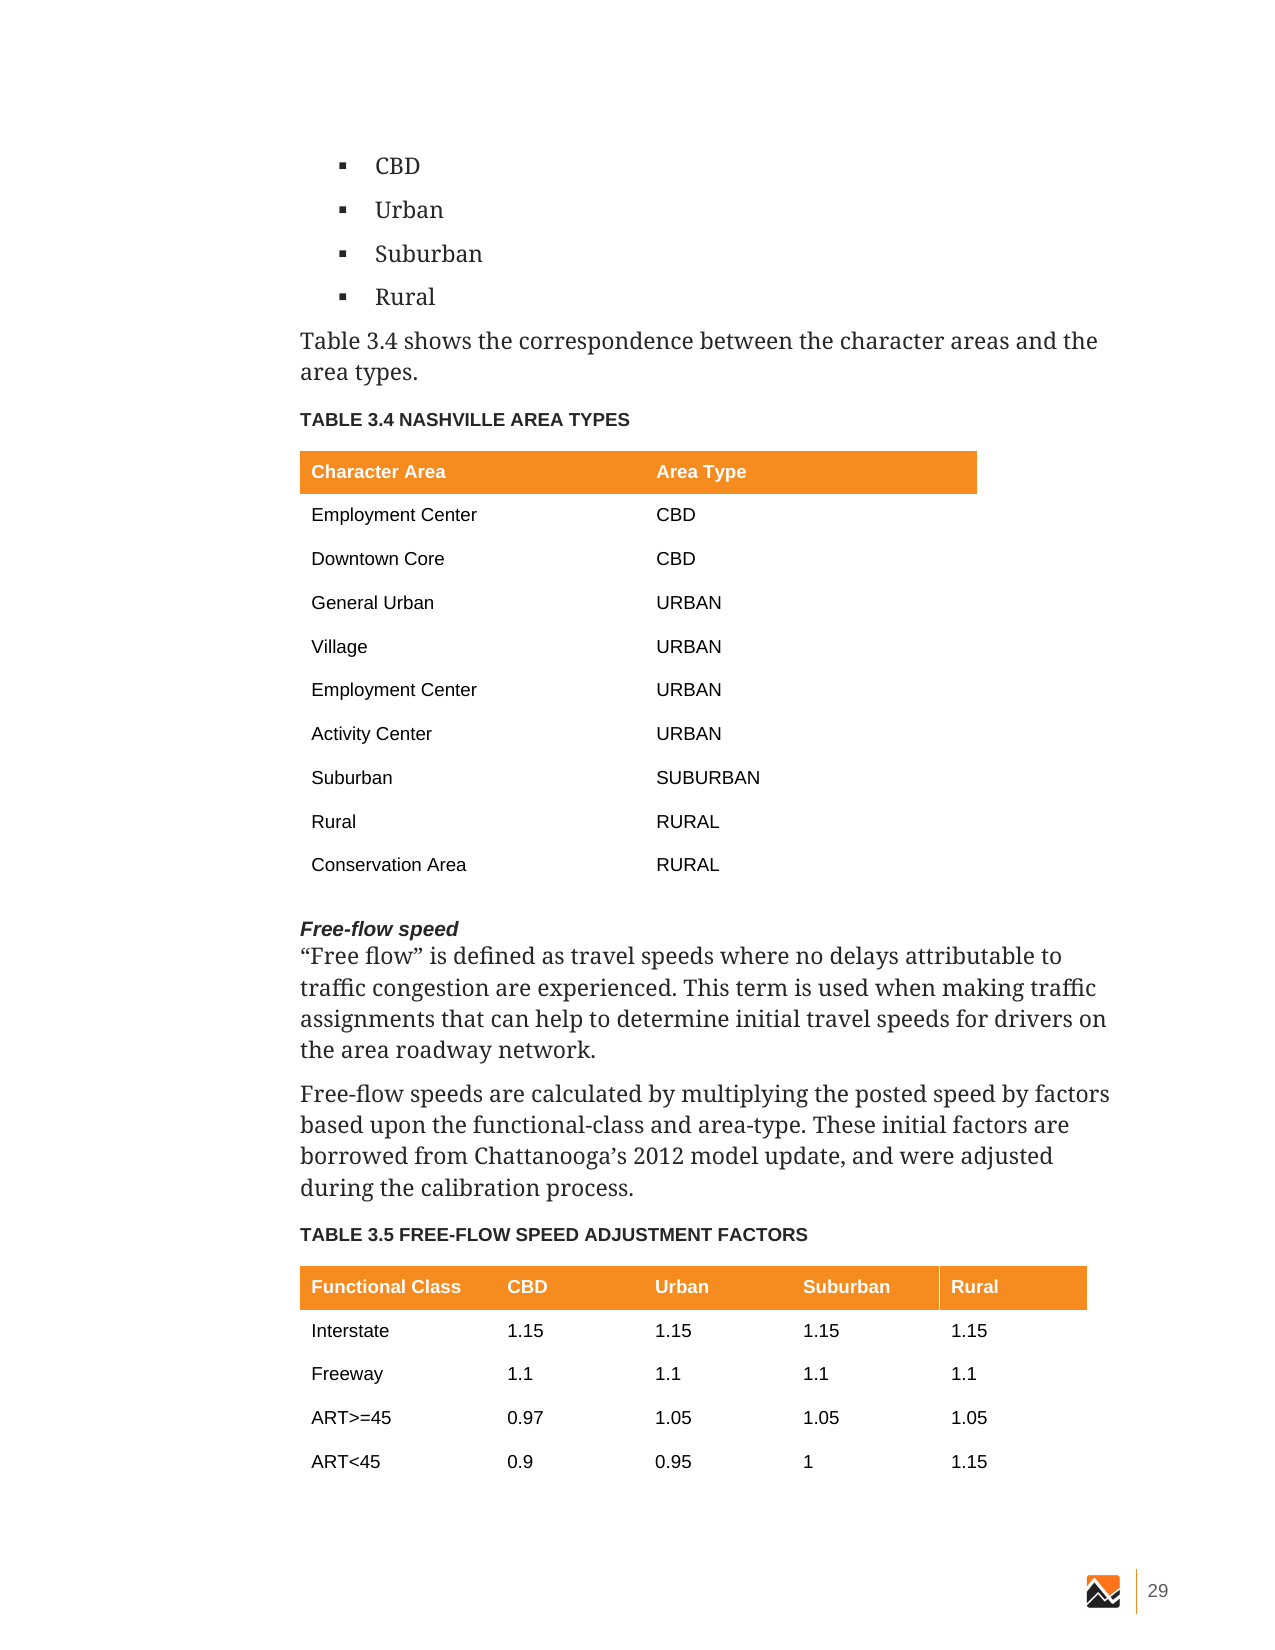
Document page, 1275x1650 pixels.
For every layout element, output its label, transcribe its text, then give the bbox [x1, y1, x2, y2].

table_cell URBAN [645, 713, 977, 757]
list Rural [337, 281, 1125, 312]
text Free-flow speeds are calculated by multiplying the posted speed by factors based upon the functional-class and area-type. These initial factors are borrowed from Chattanooga’s 2012 model update, and were adjusted during the calibration process. [300, 1078, 1125, 1203]
table_cell ART<45 [300, 1441, 496, 1485]
table_cell URBAN [645, 582, 977, 626]
table_cell 1.15 [496, 1310, 644, 1353]
table_cell Interstate [300, 1310, 496, 1353]
table_cell 0.9 [496, 1441, 644, 1485]
list CBD [337, 150, 1125, 181]
picture [1080, 1568, 1125, 1614]
text Table 3.5 Free-flow speed adjustment factors [300, 1224, 1125, 1245]
table_cell Activity Center [300, 713, 645, 757]
table_header Suburban [792, 1266, 939, 1310]
table_cell SUBURBAN [645, 757, 977, 801]
list Urban [337, 194, 1125, 225]
table_cell 1.1 [496, 1354, 644, 1397]
text Table 3.4 Nashville area types [300, 408, 1125, 430]
table_cell 1.05 [940, 1397, 1087, 1441]
table_cell Freeway [300, 1354, 496, 1397]
table_cell 1.1 [644, 1354, 792, 1397]
table_header Urban [644, 1266, 792, 1310]
table_cell General Urban [300, 582, 645, 626]
table_cell CBD [645, 495, 977, 538]
table_cell Employment Center [300, 495, 645, 538]
table_cell Rural [300, 801, 645, 844]
table_cell CBD [645, 538, 977, 582]
table_cell URBAN [645, 626, 977, 669]
subtitle Free-flow speed [300, 909, 1125, 940]
text “Free flow” is defined as travel speeds where no delays attributable to traffic congestion are experienced. This term is used when making traffic assignments that can help to determine initial travel speeds for drivers on the area roadway network. [300, 940, 1125, 1065]
table_cell 1.15 [644, 1310, 792, 1353]
table_header Rural [940, 1266, 1087, 1310]
list Suburban [337, 237, 1125, 269]
table_cell URBAN [645, 670, 977, 713]
table_cell 1.1 [940, 1354, 1087, 1397]
table_cell 1.15 [940, 1441, 1087, 1485]
table_header CBD [496, 1266, 644, 1310]
table_header Area Type [645, 451, 977, 494]
table_cell ART>=45 [300, 1397, 496, 1441]
table_cell Village [300, 626, 645, 669]
table_cell 1 [792, 1441, 939, 1485]
table_cell Conservation Area [300, 845, 645, 888]
table_cell Employment Center [300, 670, 645, 713]
table_cell RURAL [645, 801, 977, 844]
table_cell 1.05 [792, 1397, 939, 1441]
text Table 3.4 shows the correspondence between the character areas and the area types. [300, 325, 1125, 387]
table_header Functional Class [300, 1266, 496, 1310]
table_cell 1.15 [940, 1310, 1087, 1353]
table_cell 1.15 [792, 1310, 939, 1353]
table_cell 0.97 [496, 1397, 644, 1441]
table_cell 1.1 [792, 1354, 939, 1397]
table_cell 1.05 [644, 1397, 792, 1441]
table_header Character Area [300, 451, 645, 494]
table_cell RURAL [645, 845, 977, 888]
table_cell Downtown Core [300, 538, 645, 582]
table_cell Suburban [300, 757, 645, 801]
table_cell 0.95 [644, 1441, 792, 1485]
